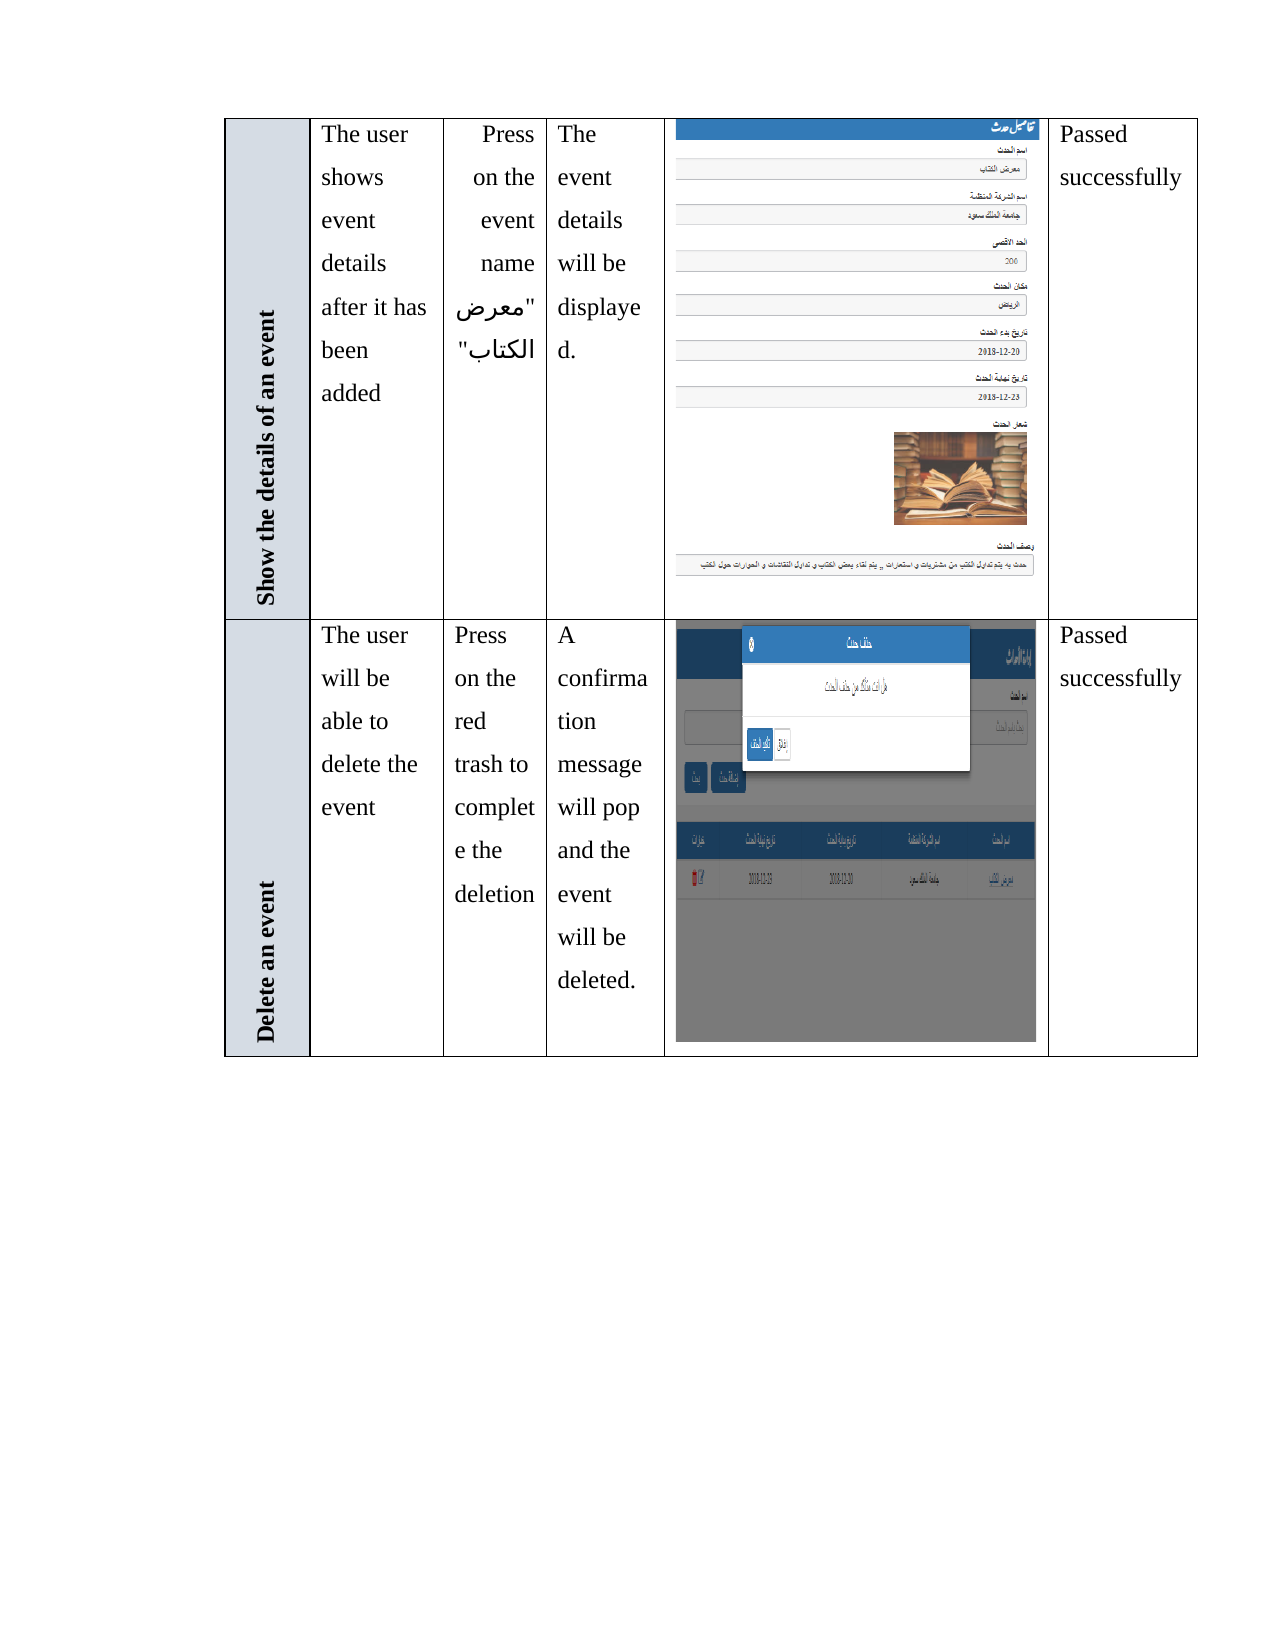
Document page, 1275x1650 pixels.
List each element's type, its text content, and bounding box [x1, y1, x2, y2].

table_cell Delete an event [226, 620, 309, 1056]
table_cell [665, 119, 1048, 619]
table_cell The user shows event details after it has been added [311, 119, 443, 619]
table_cell The event details will be displayed. [547, 119, 664, 619]
table_cell Passed successfully [1049, 620, 1197, 1056]
table_cell Passed successfully [1049, 119, 1197, 619]
table_cell Press on the red trash to complete the deletion [444, 620, 546, 1056]
picture [675, 119, 1040, 605]
table_cell [665, 620, 1048, 1056]
table_cell Press on the event name "معرض الكتاب" [444, 119, 546, 619]
table_cell A confirmation message will pop and the event will be deleted. [547, 620, 664, 1056]
table_cell Show the details of an event [226, 119, 309, 619]
picture [675, 620, 1037, 1042]
table_cell The user will be able to delete the event [311, 620, 443, 1056]
